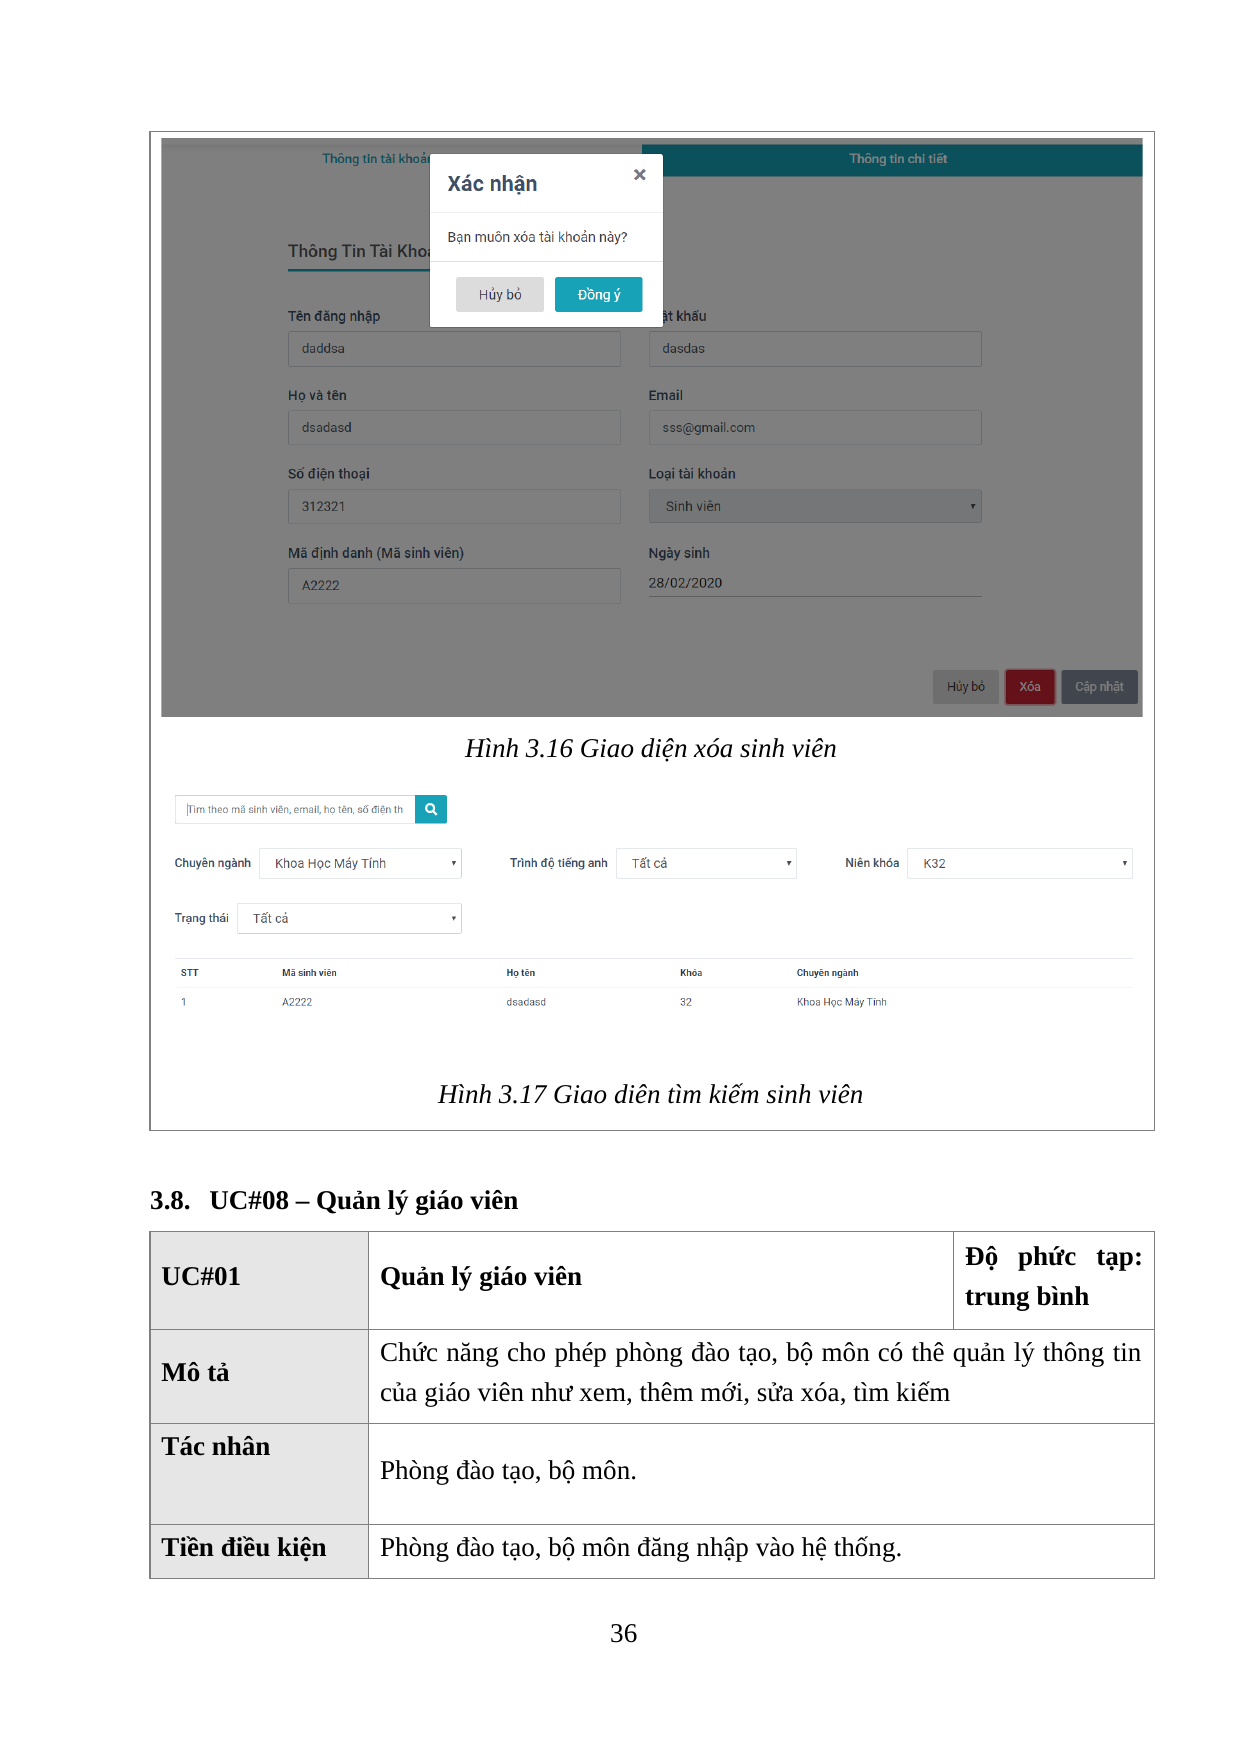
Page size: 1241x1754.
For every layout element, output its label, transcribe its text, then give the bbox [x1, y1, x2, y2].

picture [161, 784, 1143, 1063]
table_cell Phòng đào tạo, bộ môn. [369, 1424, 1154, 1524]
table_cell Tác nhân [151, 1424, 368, 1524]
table_header Quản lý giáo viên [369, 1232, 953, 1329]
table_header UC#01 [151, 1232, 368, 1329]
table_cell Hình .14 Giao diện xem danh sách sinh viên Hình 3.15 Giao diện thêm mới sinh viên Hình 3.16 Giao diện xóa sinh viên Hình 3.17 Giao diên tìm kiếm sinh viên [151, 132, 1154, 1130]
table_header Độ phức tạp: trung bình [954, 1232, 1154, 1329]
picture [161, 138, 1143, 717]
table_cell Phòng đào tạo, bộ môn đăng nhập vào hệ thống. [369, 1525, 1154, 1578]
table_cell Tiền điều kiện [151, 1525, 368, 1578]
table_cell Mô tả [151, 1330, 368, 1423]
table_cell Chức năng cho phép phòng đào tạo, bộ môn có thê quản lý thông tin của giáo viên như xem, thêm mới, sửa xóa, tìm kiếm [369, 1330, 1154, 1423]
subtitle UC#08 – Quản lý giáo viên [150, 1184, 1090, 1215]
